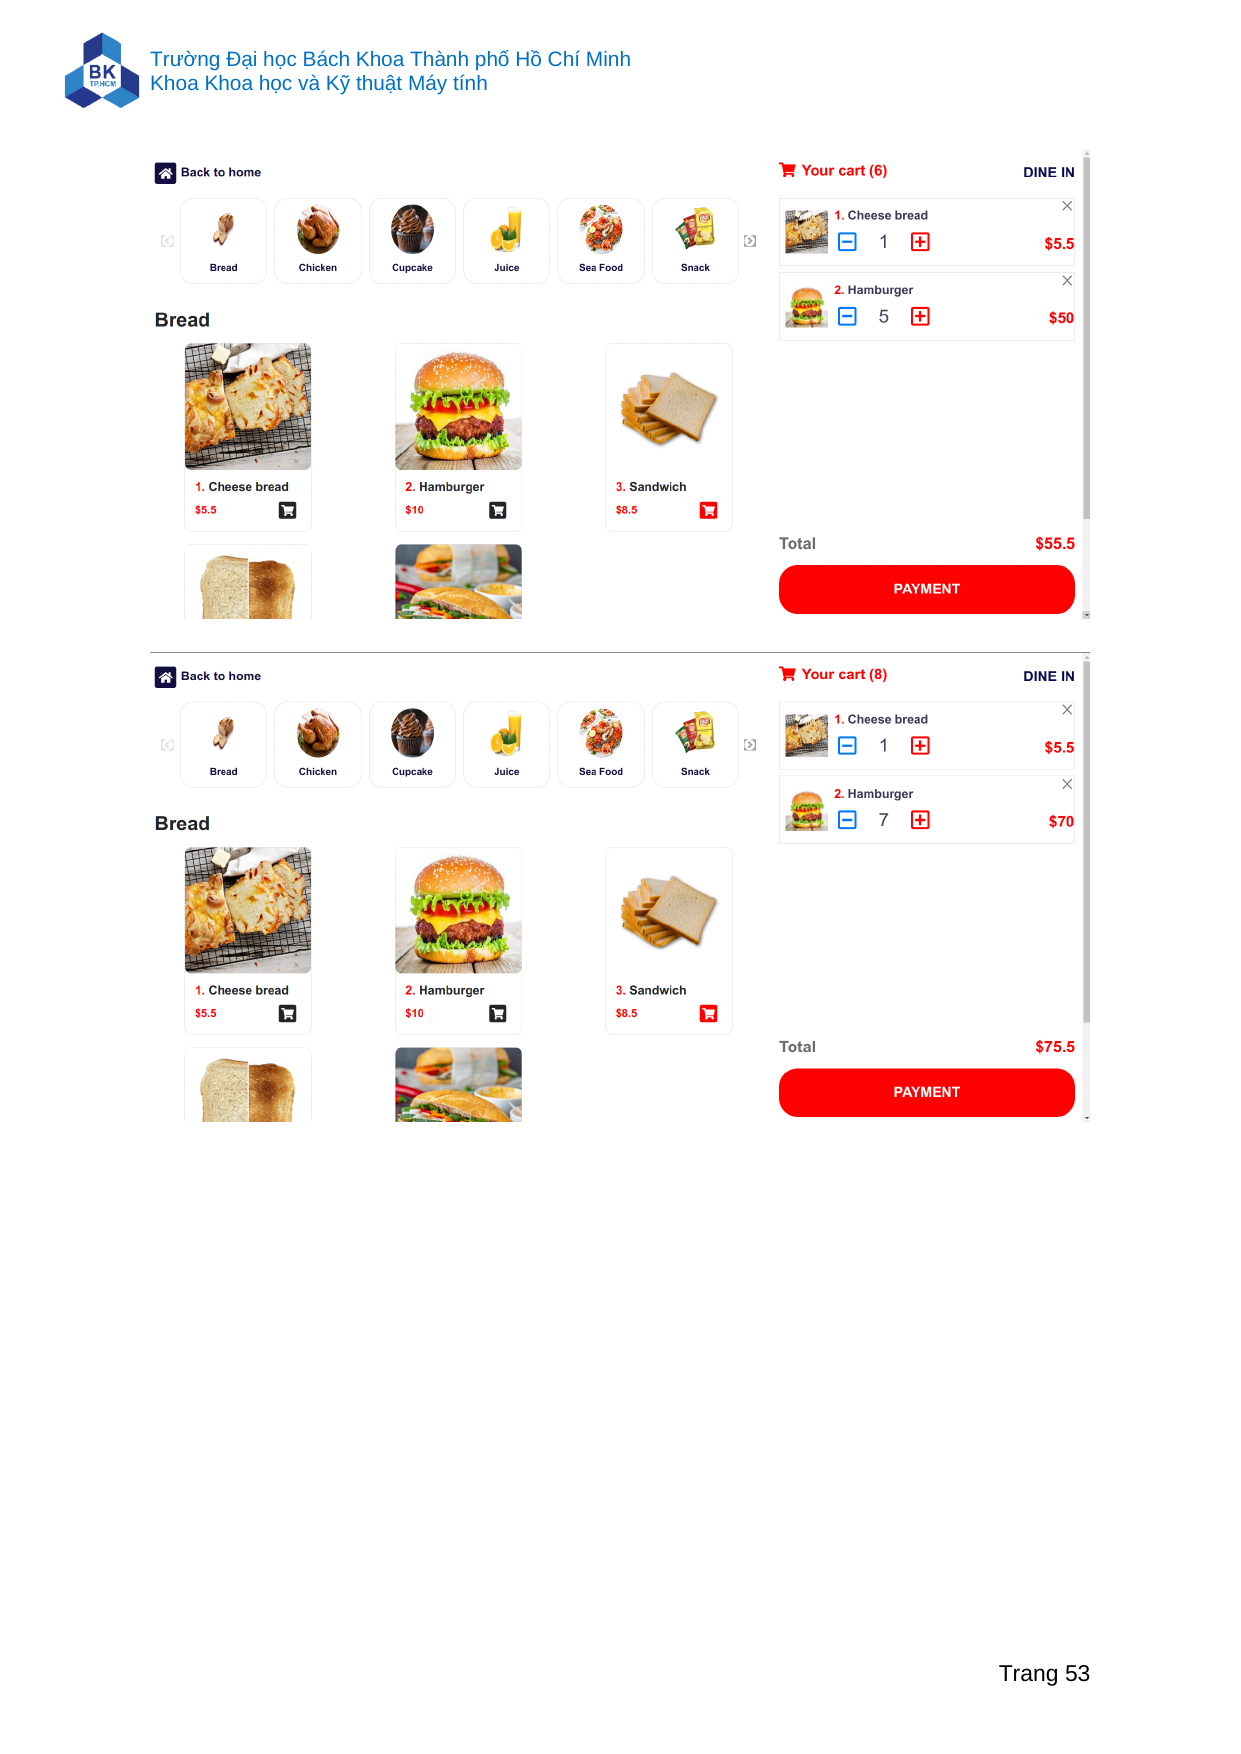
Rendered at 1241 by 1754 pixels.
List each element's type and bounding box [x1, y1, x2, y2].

picture [150, 652, 1091, 1122]
picture [150, 150, 1091, 619]
picture [44, 29, 149, 110]
